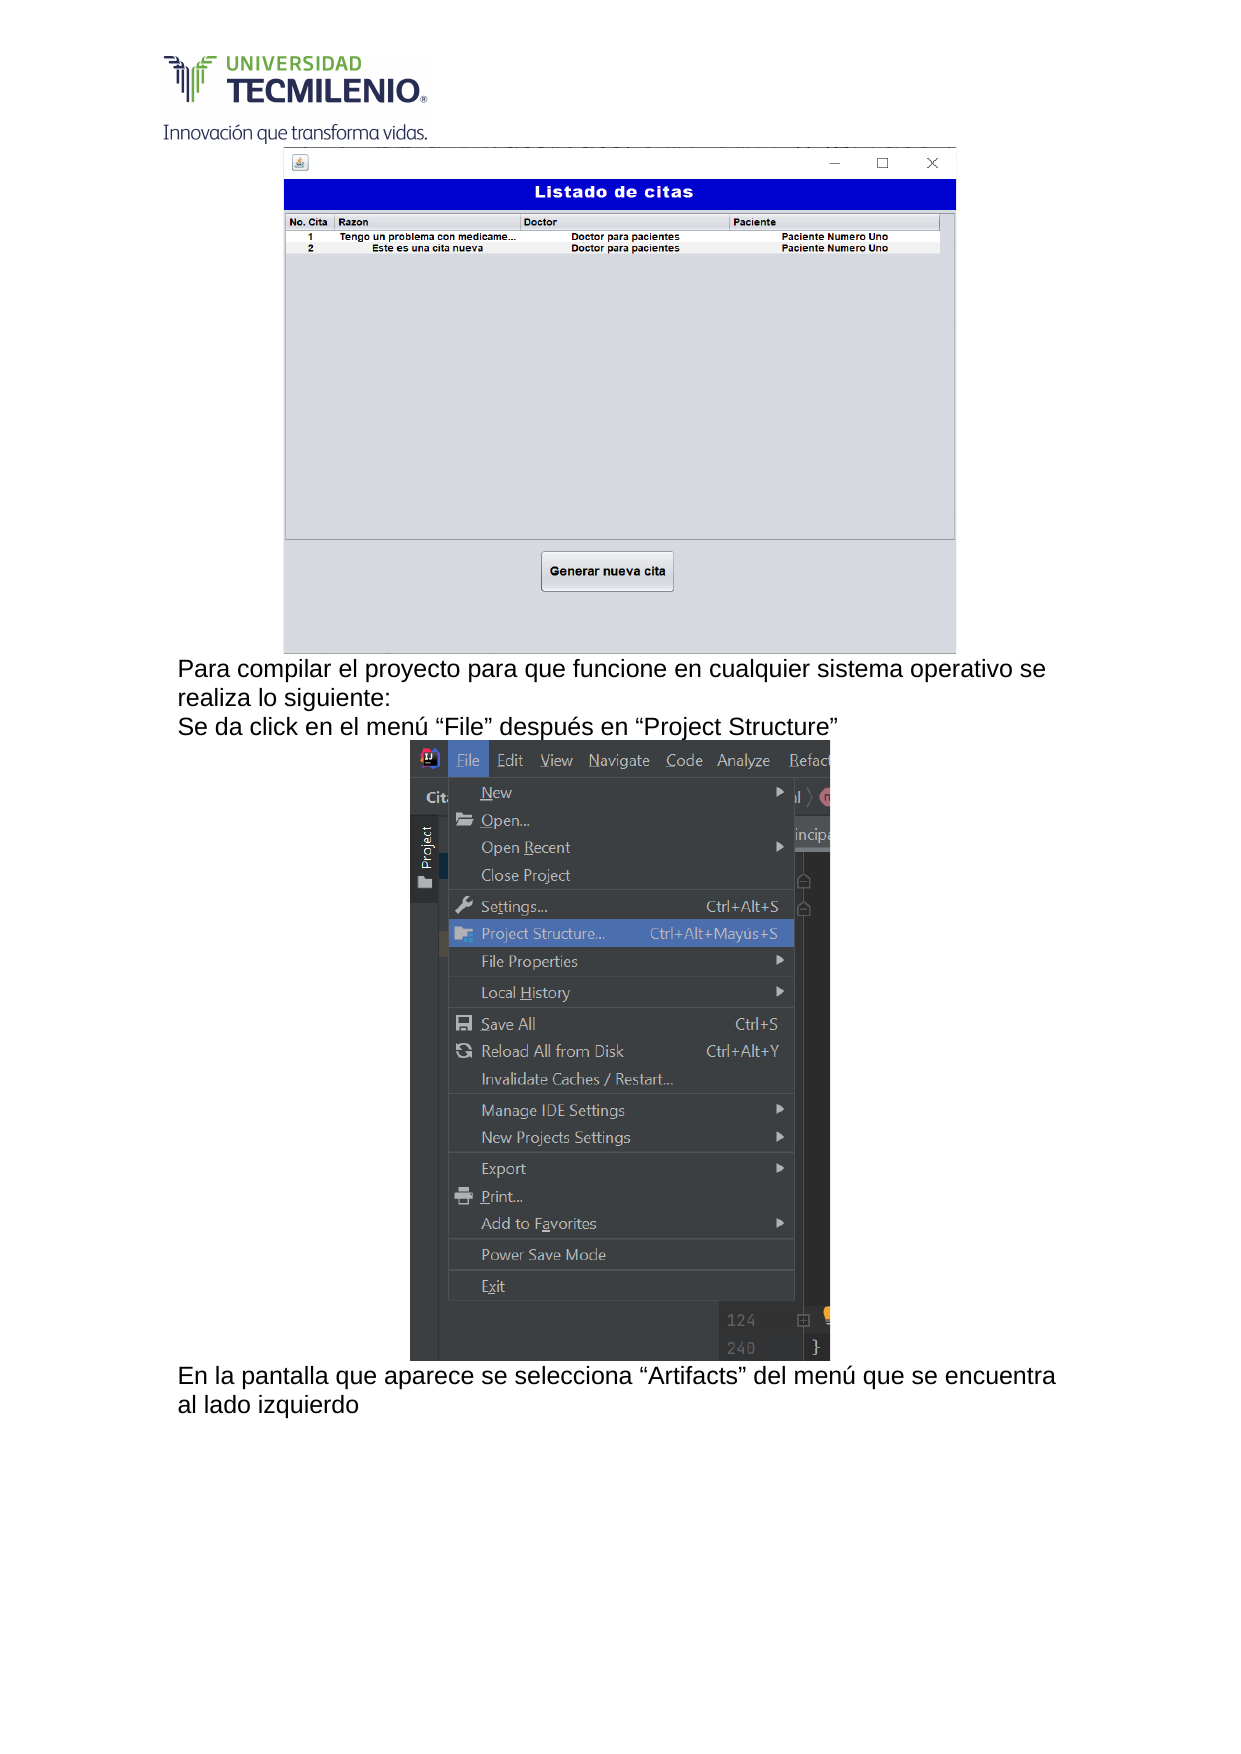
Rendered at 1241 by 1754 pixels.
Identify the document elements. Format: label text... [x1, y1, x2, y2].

picture [156, 53, 957, 654]
text Para compilar el proyecto para que funcione en cualquier sistema operativo se realiza lo siguiente: [177, 654, 1063, 711]
picture [410, 740, 830, 1361]
text En la pantalla que aparece se selecciona “Artifacts” del menú que se encuentra al lado izquierdo [177, 1361, 1063, 1418]
text Se da click en el menú “File” después en “Project Structure” [177, 711, 1063, 740]
